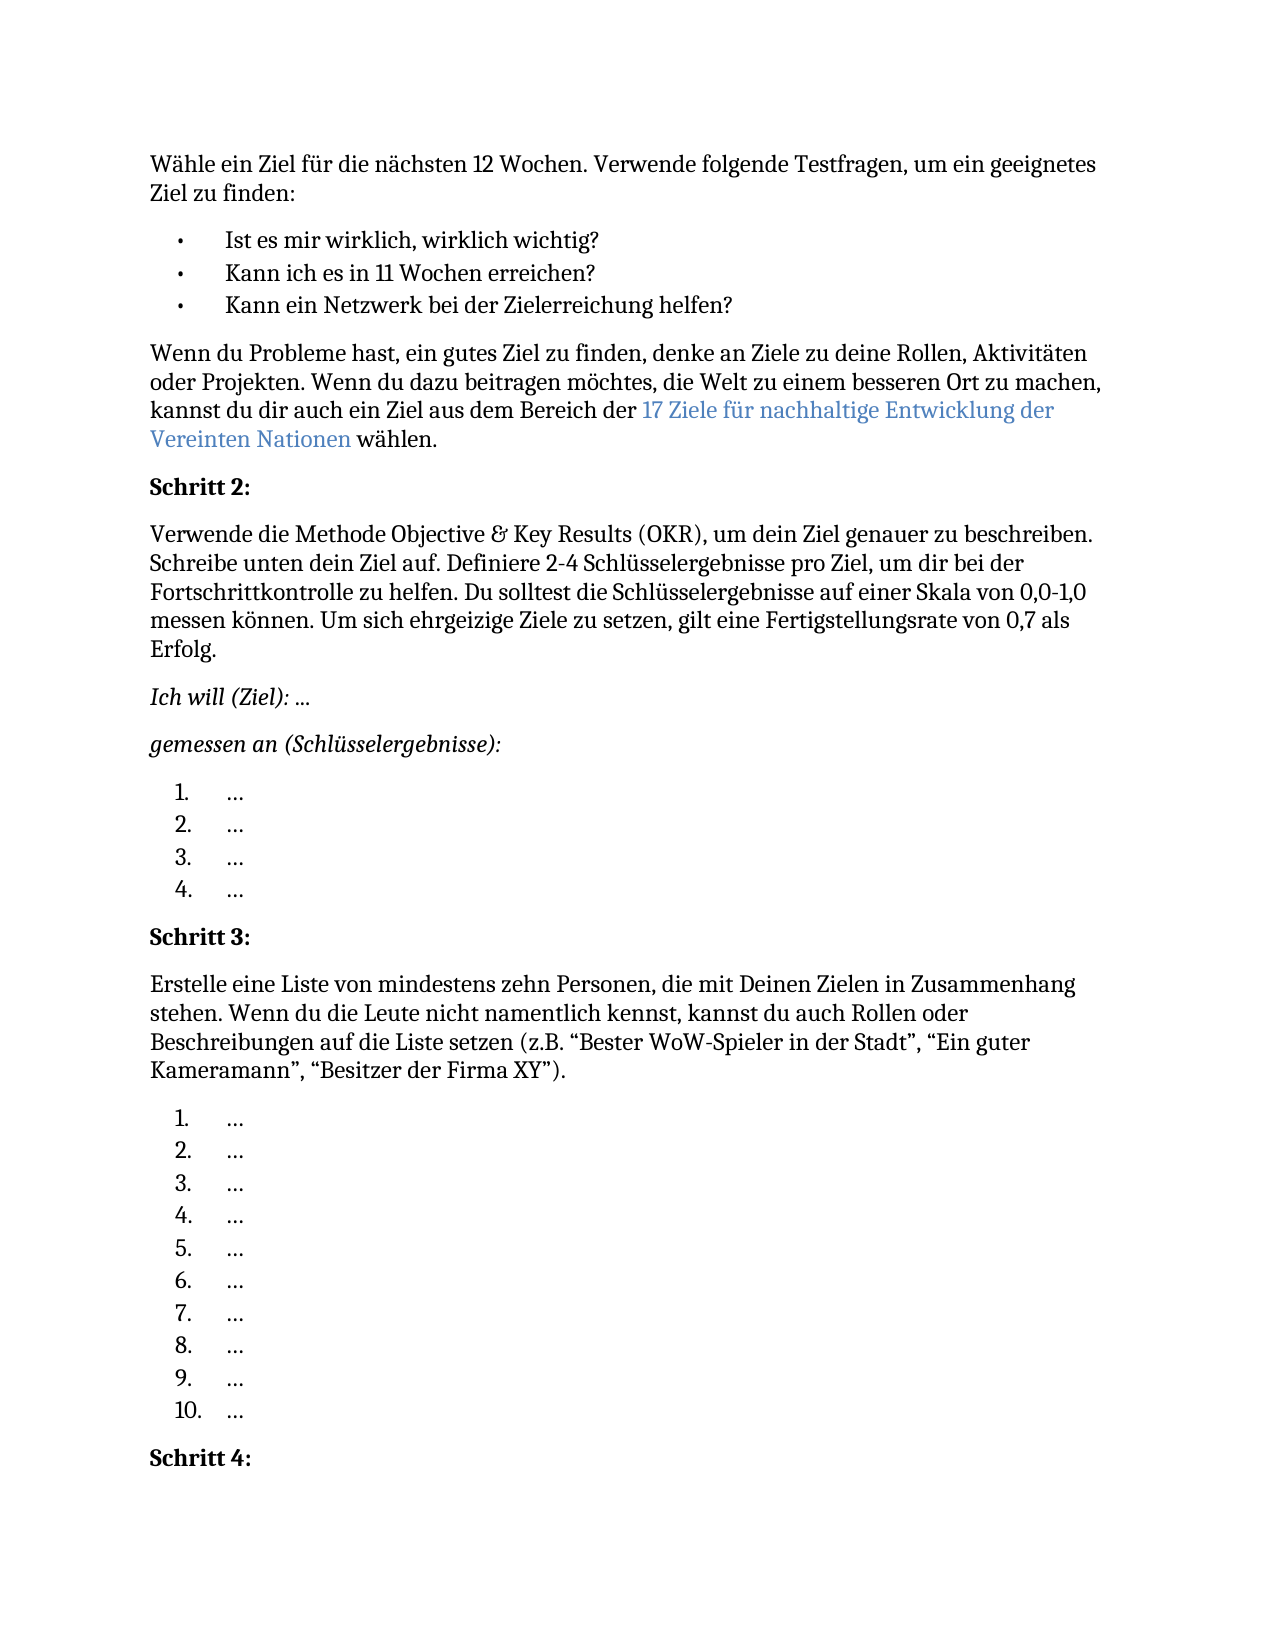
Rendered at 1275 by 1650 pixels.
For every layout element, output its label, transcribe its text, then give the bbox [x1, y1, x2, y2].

list … [175, 1136, 1125, 1165]
text Erstelle eine Liste von mindestens zehn Personen, die mit Deinen Zielen in Zusammenhang stehen. Wenn du die Leute nicht namentlich kennst, kannst du auch Rollen oder Beschreibungen auf die Liste setzen (z.B. “Bester WoW-Spieler in der Stadt”, “Ein guter Kameramann”, “Besitzer der Firma XY”). [150, 970, 1125, 1085]
text Verwende die Methode Objective & Key Results (OKR), um dein Ziel genauer zu beschreiben. Schreibe unten dein Ziel auf. Definiere 2-4 Schlüsselergebnisse pro Ziel, um dir bei der Fortschrittkontrolle zu helfen. Du solltest die Schlüsselergebnisse auf einer Skala von 0,0-1,0 messen können. Um sich ehrgeizige Ziele zu setzen, gilt eine Fertigstellungsrate von 0,7 als Erfolg. [150, 520, 1125, 664]
list … [175, 1169, 1125, 1197]
text Wenn du Probleme hast, ein gutes Ziel zu finden, denke an Ziele zu deine Rollen, Aktivitäten oder Projekten. Wenn du dazu beitragen möchtes, die Welt zu einem besseren Ort zu machen, kannst du dir auch ein Ziel aus dem Bereich der 17 Ziele für nachhaltige Entwicklung der Vereinten Nationen wählen. [150, 339, 1125, 454]
text Schritt 2: [150, 472, 1125, 501]
list Ist es mir wirklich, wirklich wichtig? [175, 226, 1125, 255]
list Kann ich es in 11 Wochen erreichen? [175, 259, 1125, 287]
list … [175, 1364, 1125, 1392]
list … [175, 1266, 1125, 1295]
list … [175, 777, 1125, 806]
list … [175, 1331, 1125, 1360]
text Schritt 4: [150, 1444, 1125, 1472]
text Schritt 3: [150, 922, 1125, 951]
list … [175, 1234, 1125, 1262]
text Wähle ein Ziel für die nächsten 12 Wochen. Verwende folgende Testfragen, um ein geeignetes Ziel zu finden: [150, 150, 1125, 207]
list … [175, 1396, 1125, 1425]
list … [175, 1104, 1125, 1132]
list … [175, 1299, 1125, 1327]
list … [175, 842, 1125, 871]
text gemessen an (Schlüsselergebnisse): [150, 730, 1125, 759]
list … [175, 810, 1125, 839]
list … [175, 1201, 1125, 1230]
list … [175, 875, 1125, 904]
text Ich will (Ziel): ... [150, 682, 1125, 711]
list Kann ein Netzwerk bei der Zielerreichung helfen? [175, 291, 1125, 320]
